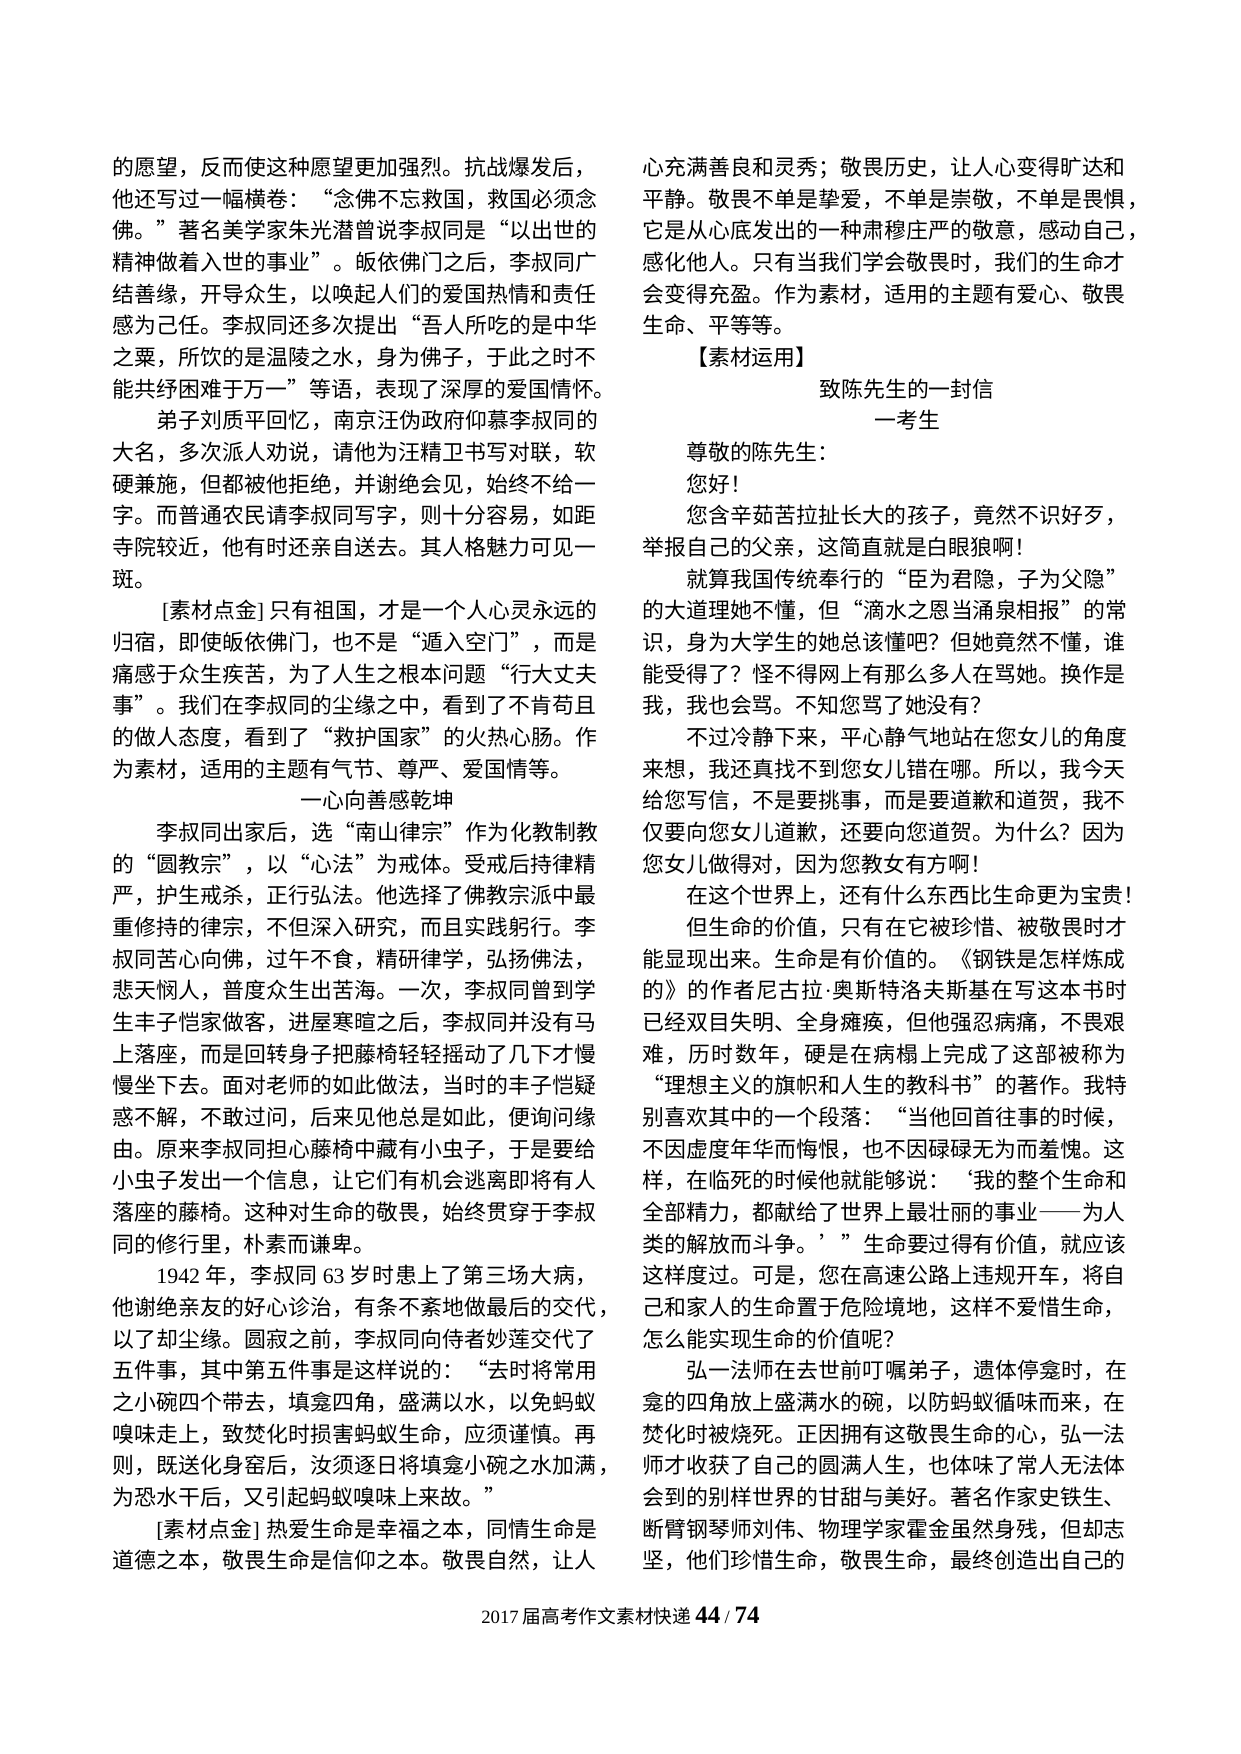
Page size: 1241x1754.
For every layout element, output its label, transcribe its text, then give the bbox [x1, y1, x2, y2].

text 就算我国传统奉行的“臣为君隐，子为父隐”的大道理她不懂，但“滴水之恩当涌泉相报”的常识，身为大学生的她总该懂吧？但她竟然不懂，谁能受得了？怪不得网上有那么多人在骂她。换作是我，我也会骂。不知您骂了她没有？ [642, 562, 1128, 720]
text [素材点金] 热爱生命是幸福之本，同情生命是道德之本，敬畏生命是信仰之本。敬畏自然，让人心充满善良和灵秀；敬畏历史，让人心变得旷达和平静。敬畏不单是挚爱，不单是崇敬，不单是畏惧，它是从心底发出的一种肃穆庄严的敬意，感动自己，感化他人。只有当我们学会敬畏时，我们的生命才会变得充盈。作为素材，适用的主题有爱心、敬畏生命、平等等。 [112, 1512, 598, 1575]
text 致陈先生的一封信 [642, 372, 1128, 403]
text 【素材运用】 [642, 340, 1128, 372]
text 弟子刘质平回忆，南京汪伪政府仰慕李叔同的大名，多次派人劝说，请他为汪精卫书写对联，软硬兼施，但都被他拒绝，并谢绝会见，始终不给一字。而普通农民请李叔同写字，则十分容易，如距寺院较近，他有时还亲自送去。其人格魅力可见一斑。 [112, 403, 598, 593]
text 李叔同出家后，选“南山律宗”作为化教制教的“圆教宗”，以“心法”为戒体。受戒后持律精严，护生戒杀，正行弘法。他选择了佛教宗派中最重修持的律宗，不但深入研究，而且实践躬行。李叔同苦心向佛，过午不食，精研律学，弘扬佛法，悲天悯人，普度众生出苦海。一次，李叔同曾到学生丰子恺家做客，进屋寒暄之后，李叔同并没有马上落座，而是回转身子把藤椅轻轻摇动了几下才慢慢坐下去。面对老师的如此做法，当时的丰子恺疑惑不解，不敢过问，后来见他总是如此，便询问缘由。原来李叔同担心藤椅中藏有小虫子，于是要给小虫子发出一个信息，让它们有机会逃离即将有人落座的藤椅。这种对生命的敬畏，始终贯穿于李叔同的修行里，朴素而谦卑。 [112, 815, 598, 1258]
text 在这个世界上，还有什么东西比生命更为宝贵！ [642, 878, 1128, 910]
text 尊敬的陈先生： [642, 435, 1128, 467]
text [素材点金] 热爱生命是幸福之本，同情生命是道德之本，敬畏生命是信仰之本。敬畏自然，让人心充满善良和灵秀；敬畏历史，让人心变得旷达和平静。敬畏不单是挚爱，不单是崇敬，不单是畏惧，它是从心底发出的一种肃穆庄严的敬意，感动自己，感化他人。只有当我们学会敬畏时，我们的生命才会变得充盈。作为素材，适用的主题有爱心、敬畏生命、平等等。 [642, 150, 1128, 340]
text 1942年，李叔同63岁时患上了第三场大病，他谢绝亲友的好心诊治，有条不紊地做最后的交代，以了却尘缘。圆寂之前，李叔同向侍者妙莲交代了五件事，其中第五件事是这样说的：“去时将常用之小碗四个带去，填龛四角，盛满以水，以免蚂蚁嗅味走上，致焚化时损害蚂蚁生命，应须谨慎。再则，既送化身窑后，汝须逐日将填龛小碗之水加满，为恐水干后，又引起蚂蚁嗅味上来故。” [112, 1258, 598, 1512]
text 不过冷静下来，平心静气地站在您女儿的角度来想，我还真找不到您女儿错在哪。所以，我今天给您写信，不是要挑事，而是要道歉和道贺，我不仅要向您女儿道歉，还要向您道贺。为什么？因为您女儿做得对，因为您教女有方啊！ [642, 720, 1128, 878]
text 您好！ [642, 467, 1128, 498]
text 一考生 [642, 403, 1128, 435]
text 您含辛茹苦拉扯长大的孩子，竟然不识好歹，举报自己的父亲，这简直就是白眼狼啊！ [642, 498, 1128, 562]
text 但生命的价值，只有在它被珍惜、被敬畏时才能显现出来。生命是有价值的。《钢铁是怎样炼成的》的作者尼古拉·奥斯特洛夫斯基在写这本书时已经双目失明、全身瘫痪，但他强忍病痛，不畏艰难，历时数年，硬是在病榻上完成了这部被称为“理想主义的旗帜和人生的教科书”的著作。我特别喜欢其中的一个段落：“当他回首往事的时候，不因虚度年华而悔恨，也不因碌碌无为而羞愧。这样，在临死的时候他就能够说：‘我的整个生命和全部精力，都献给了世界上最壮丽的事业——为人类的解放而斗争。’”生命要过得有价值，就应该这样度过。可是，您在高速公路上违规开车，将自己和家人的生命置于危险境地，这样不爱惜生命，怎么能实现生命的价值呢？ [642, 910, 1128, 1353]
text [素材点金] 只有祖国，才是一个人心灵永远的归宿，即使皈依佛门，也不是“遁入空门”，而是痛感于众生疾苦，为了人生之根本问题“行大丈夫事”。我们在李叔同的尘缘之中，看到了不肯苟且的做人态度，看到了“救护国家”的火热心肠。作为素材，适用的主题有气节、尊严、爱国情等。 [112, 593, 598, 783]
text 一心向善感乾坤 [112, 783, 598, 815]
